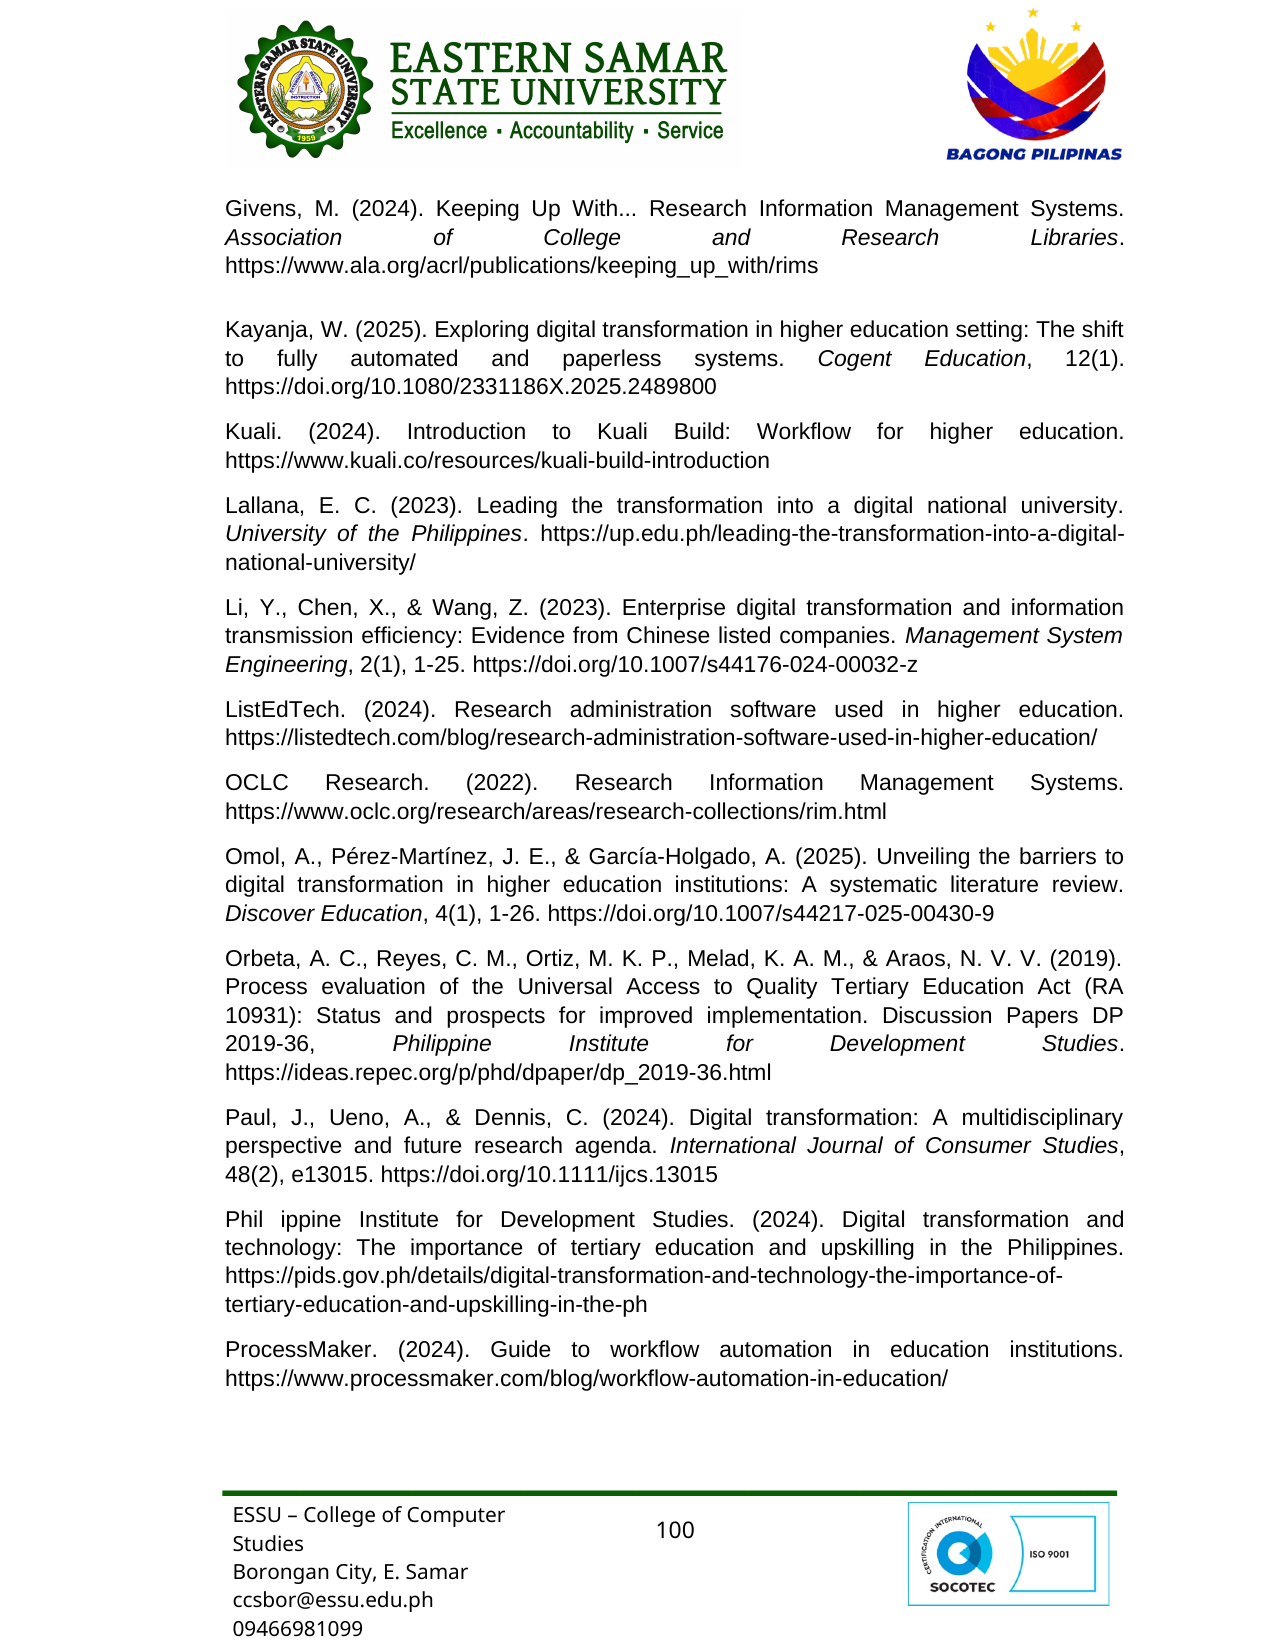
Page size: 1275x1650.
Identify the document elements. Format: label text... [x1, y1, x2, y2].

text Lallana, E. C. (2023). Leading the transformation into a digital national university. University of the Philippines. https://up.edu.ph/leading-the-transformation-into-a-digital-national-university/ [225, 492, 1125, 575]
text Omol, A., Pérez-Martínez, J. E., & García-Holgado, A. (2025). Unveiling the barriers to digital transformation in higher education institutions: A systematic literature review. Discover Education, 4(1), 1-26. https://doi.org/10.1007/s44217-025-00430-9 [225, 843, 1125, 926]
picture [222, 1488, 1118, 1498]
text Li, Y., Chen, X., & Wang, Z. (2023). Enterprise digital transformation and information transmission efficiency: Evidence from Chinese listed companies. Management System Engineering, 2(1), 1-25. https://doi.org/10.1007/s44176-024-00032-z [225, 594, 1125, 677]
text Paul, J., Ueno, A., & Dennis, C. (2024). Digital transformation: A multidisciplinary perspective and future research agenda. International Journal of Consumer Studies, 48(2), e13015. https://doi.org/10.1111/ijcs.13015 [225, 1104, 1125, 1187]
picture [225, 9, 743, 169]
text Kayanja, W. (2025). Exploring digital transformation in higher education setting: The shift to fully automated and paperless systems. Cogent Education, 12(1). https://doi.org/10.1080/2331186X.2025.2489800 [225, 316, 1125, 399]
picture [941, 4, 1125, 164]
text Givens, M. (2024). Keeping Up With... Research Information Management Systems. Association of College and Research Libraries. https://www.ala.org/acrl/publications/keeping_up_with/rims [225, 195, 1125, 278]
picture [907, 1502, 1110, 1604]
text Orbeta, A. C., Reyes, C. M., Ortiz, M. K. P., Melad, K. A. M., & Araos, N. V. V. (2019). Process evaluation of the Universal Access to Quality Tertiary Education Act (RA 10931): Status and prospects for improved implementation. Discussion Papers DP 2019-36, Philippine Institute for Development Studies. https://ideas.repec.org/p/phd/dpaper/dp_2019-36.html [225, 945, 1125, 1085]
text ListEdTech. (2024). Research administration software used in higher education. https://listedtech.com/blog/research-administration-software-used-in-higher-education/ [225, 696, 1125, 751]
text OCLC Research. (2022). Research Information Management Systems. https://www.oclc.org/research/areas/research-collections/rim.html [225, 769, 1125, 824]
text ProcessMaker. (2024). Guide to workflow automation in education institutions. https://www.processmaker.com/blog/workflow-automation-in-education/ [225, 1336, 1125, 1391]
text Kuali. (2024). Introduction to Kuali Build: Workflow for higher education. https://www.kuali.co/resources/kuali-build-introduction [225, 418, 1125, 473]
text Phil ippine Institute for Development Studies. (2024). Digital transformation and technology: The importance of tertiary education and upskilling in the Philippines. https://pids.gov.ph/details/digital-transformation-and-technology-the-importance-of-tertiary-education-and-upskilling-in-the-ph [225, 1206, 1125, 1317]
